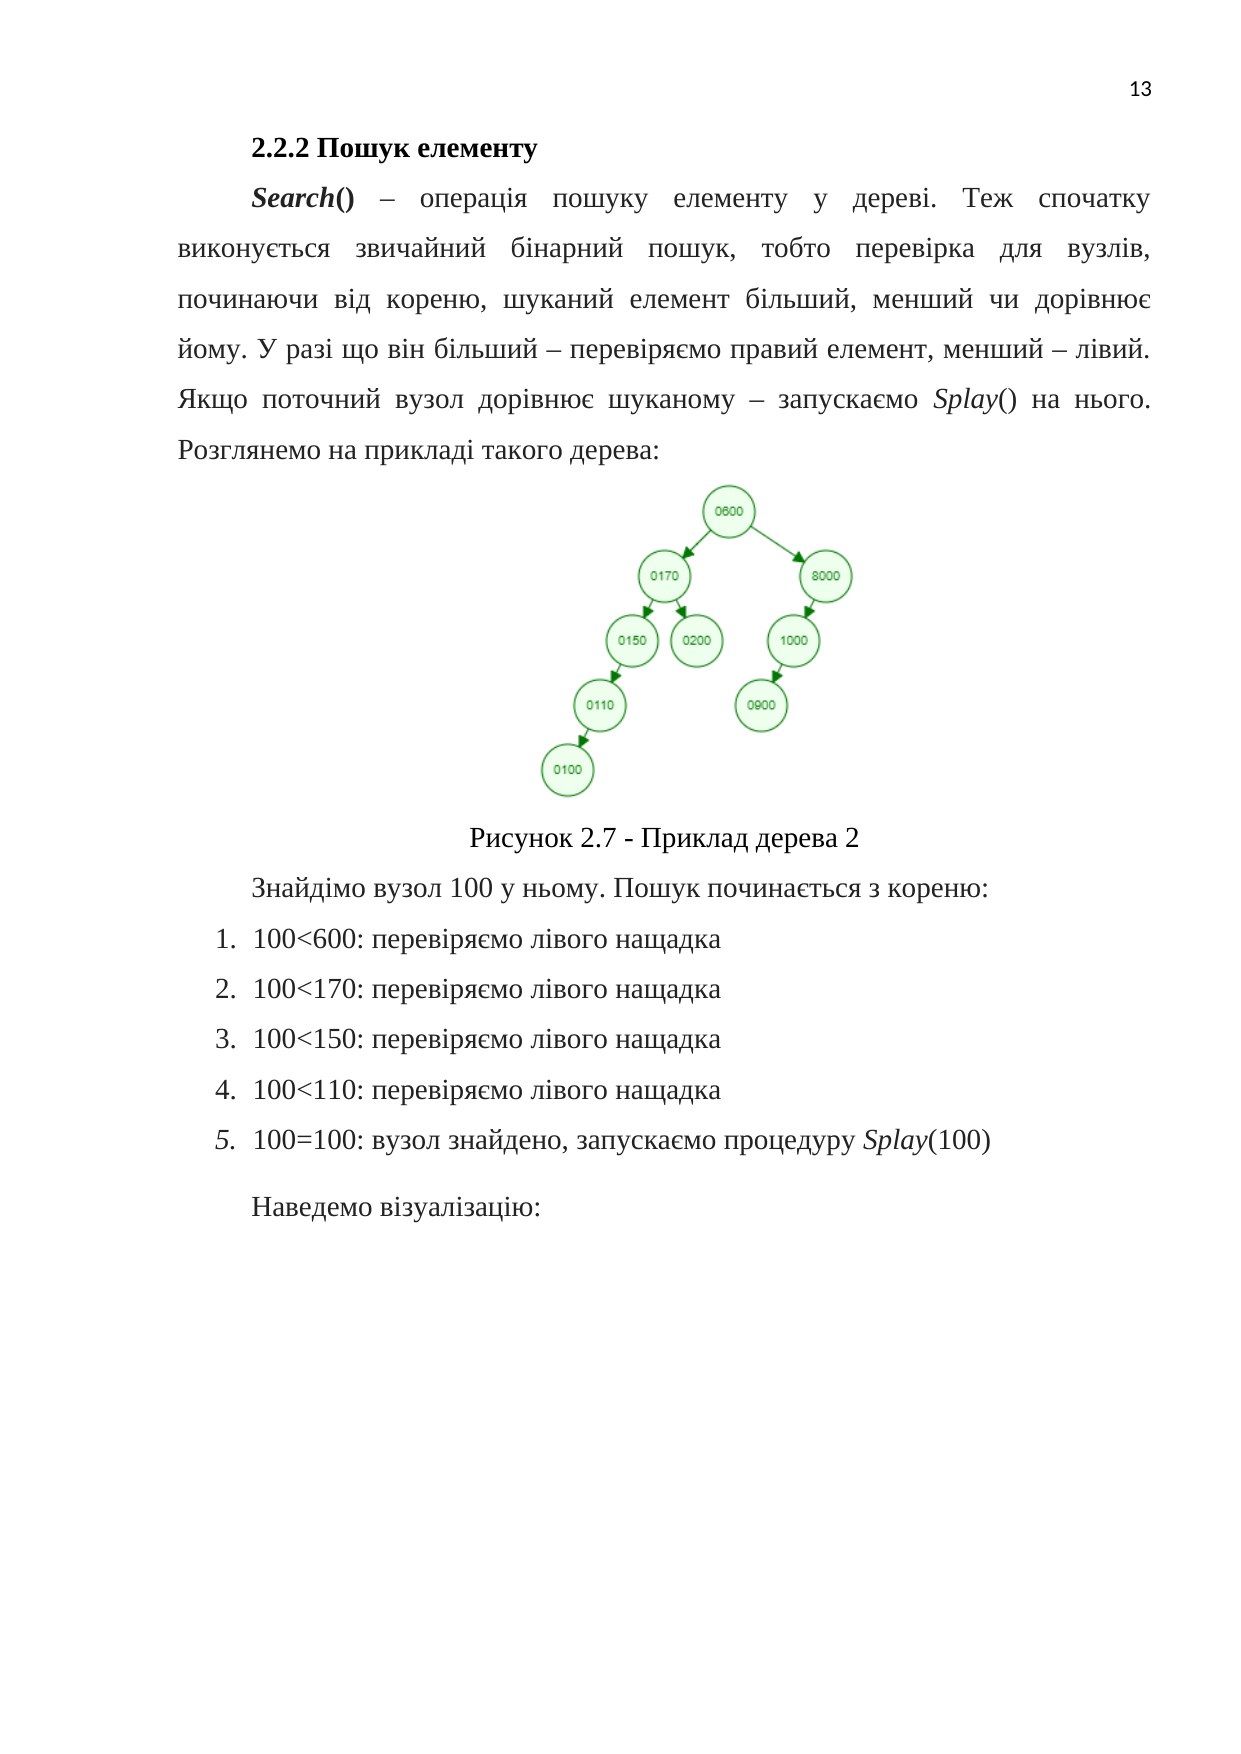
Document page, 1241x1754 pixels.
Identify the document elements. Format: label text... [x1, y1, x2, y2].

list 100<170: перевіряємо лівого нащадка [215, 971, 1152, 1005]
text Рисунок 2.7 - Приклад дерева 2 [177, 820, 1152, 854]
text Знайдімо вузол 100 у ньому. Пошук починається з кореню: [177, 871, 1152, 904]
list 100<600: перевіряємо лівого нащадка [215, 921, 1152, 954]
list 100=100: вузол знайдено, запускаємо процедуру Splay(100) [215, 1122, 1152, 1156]
list 100<110: перевіряємо лівого нащадка [215, 1072, 1152, 1105]
picture [525, 482, 877, 804]
text Search() – операція пошуку елементу у дереві. Теж спочатку виконується звичайний бінарний пошук, тобто перевірка для вузлів, починаючи від кореню, шуканий елемент більший, менший чи дорівнює йому. У разі що він більший – перевіряємо правий елемент, менший – лівий. Якщо поточний вузол дорівнює шуканому – запускаємо Splay() на нього. Розглянемо на прикладі такого дерева: [177, 180, 1152, 465]
subtitle 2.2.2 Пошук елементу [177, 130, 1152, 163]
list 100<150: перевіряємо лівого нащадка [215, 1022, 1152, 1055]
text Наведемо візуалізацію: [177, 1172, 1152, 1206]
